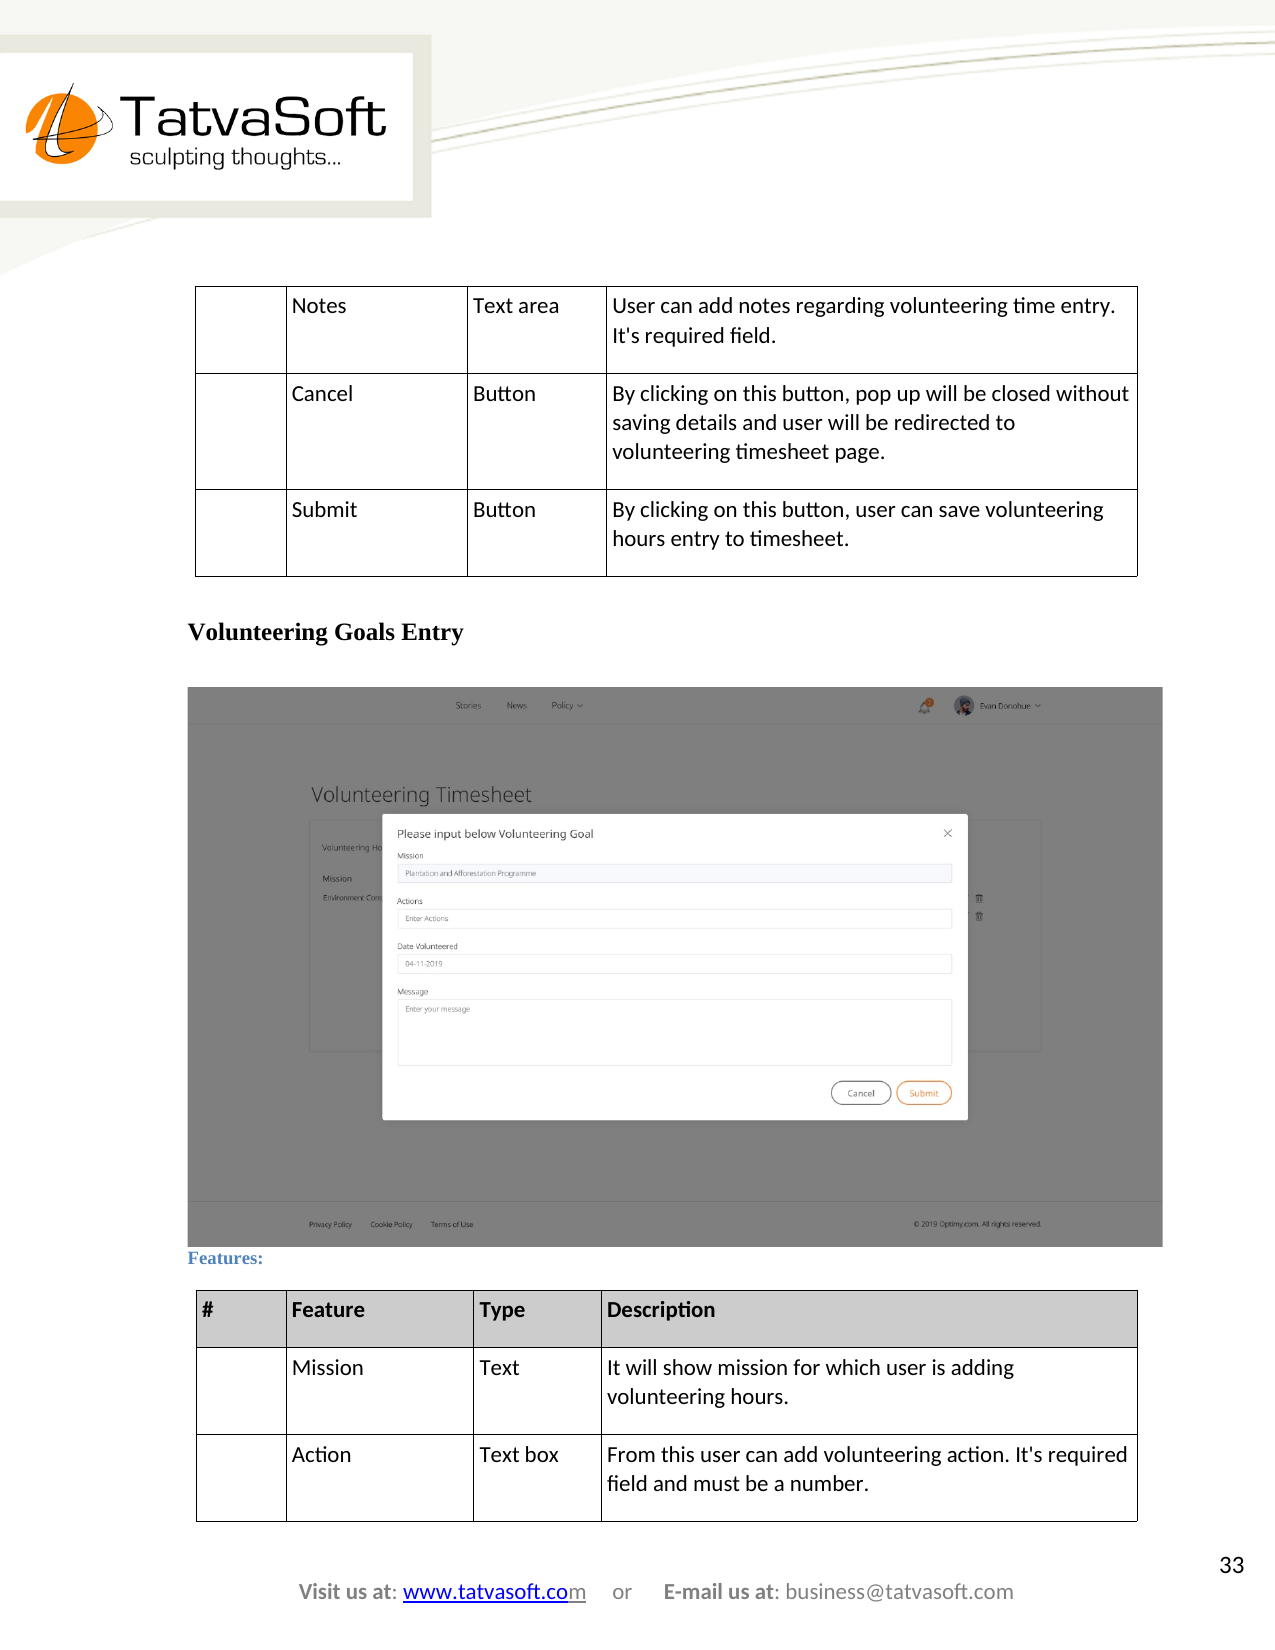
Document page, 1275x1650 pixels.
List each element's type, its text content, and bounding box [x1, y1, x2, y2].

table_cell Action [287, 1435, 473, 1521]
table_cell Submit [287, 490, 467, 576]
table_cell [196, 490, 286, 576]
table_cell [196, 374, 286, 489]
table_cell It will show mission for which user is adding volunteering hours. [602, 1348, 1137, 1434]
table_cell Mission [287, 1348, 473, 1434]
table_cell Button [468, 490, 606, 576]
table_cell Text [474, 1348, 601, 1434]
table_cell From this user can add volunteering action. It's required field and must be a number. [602, 1435, 1137, 1521]
text Volunteering Goals Entry [187, 617, 1162, 646]
table_header Description [602, 1291, 1137, 1347]
text Features: [187, 1247, 1162, 1269]
table_cell [196, 287, 286, 373]
picture [187, 687, 1163, 1247]
table_cell Notes [287, 287, 467, 373]
table_cell Cancel [287, 374, 467, 489]
table_header Type [474, 1291, 601, 1347]
table_cell [197, 1348, 286, 1434]
table_cell User can add notes regarding volunteering time entry. It's required field. [607, 287, 1137, 373]
table_cell [197, 1435, 286, 1521]
table_cell By clicking on this button, pop up will be closed without saving details and user will be redirected to volunteering timesheet page. [607, 374, 1137, 489]
table_header # [197, 1291, 286, 1347]
picture [0, 0, 1275, 285]
table_cell Text area [468, 287, 606, 373]
table_header Feature [287, 1291, 473, 1347]
table_cell By clicking on this button, user can save volunteering hours entry to timesheet. [607, 490, 1137, 576]
table_cell Button [468, 374, 606, 489]
table_cell Text box [474, 1435, 601, 1521]
